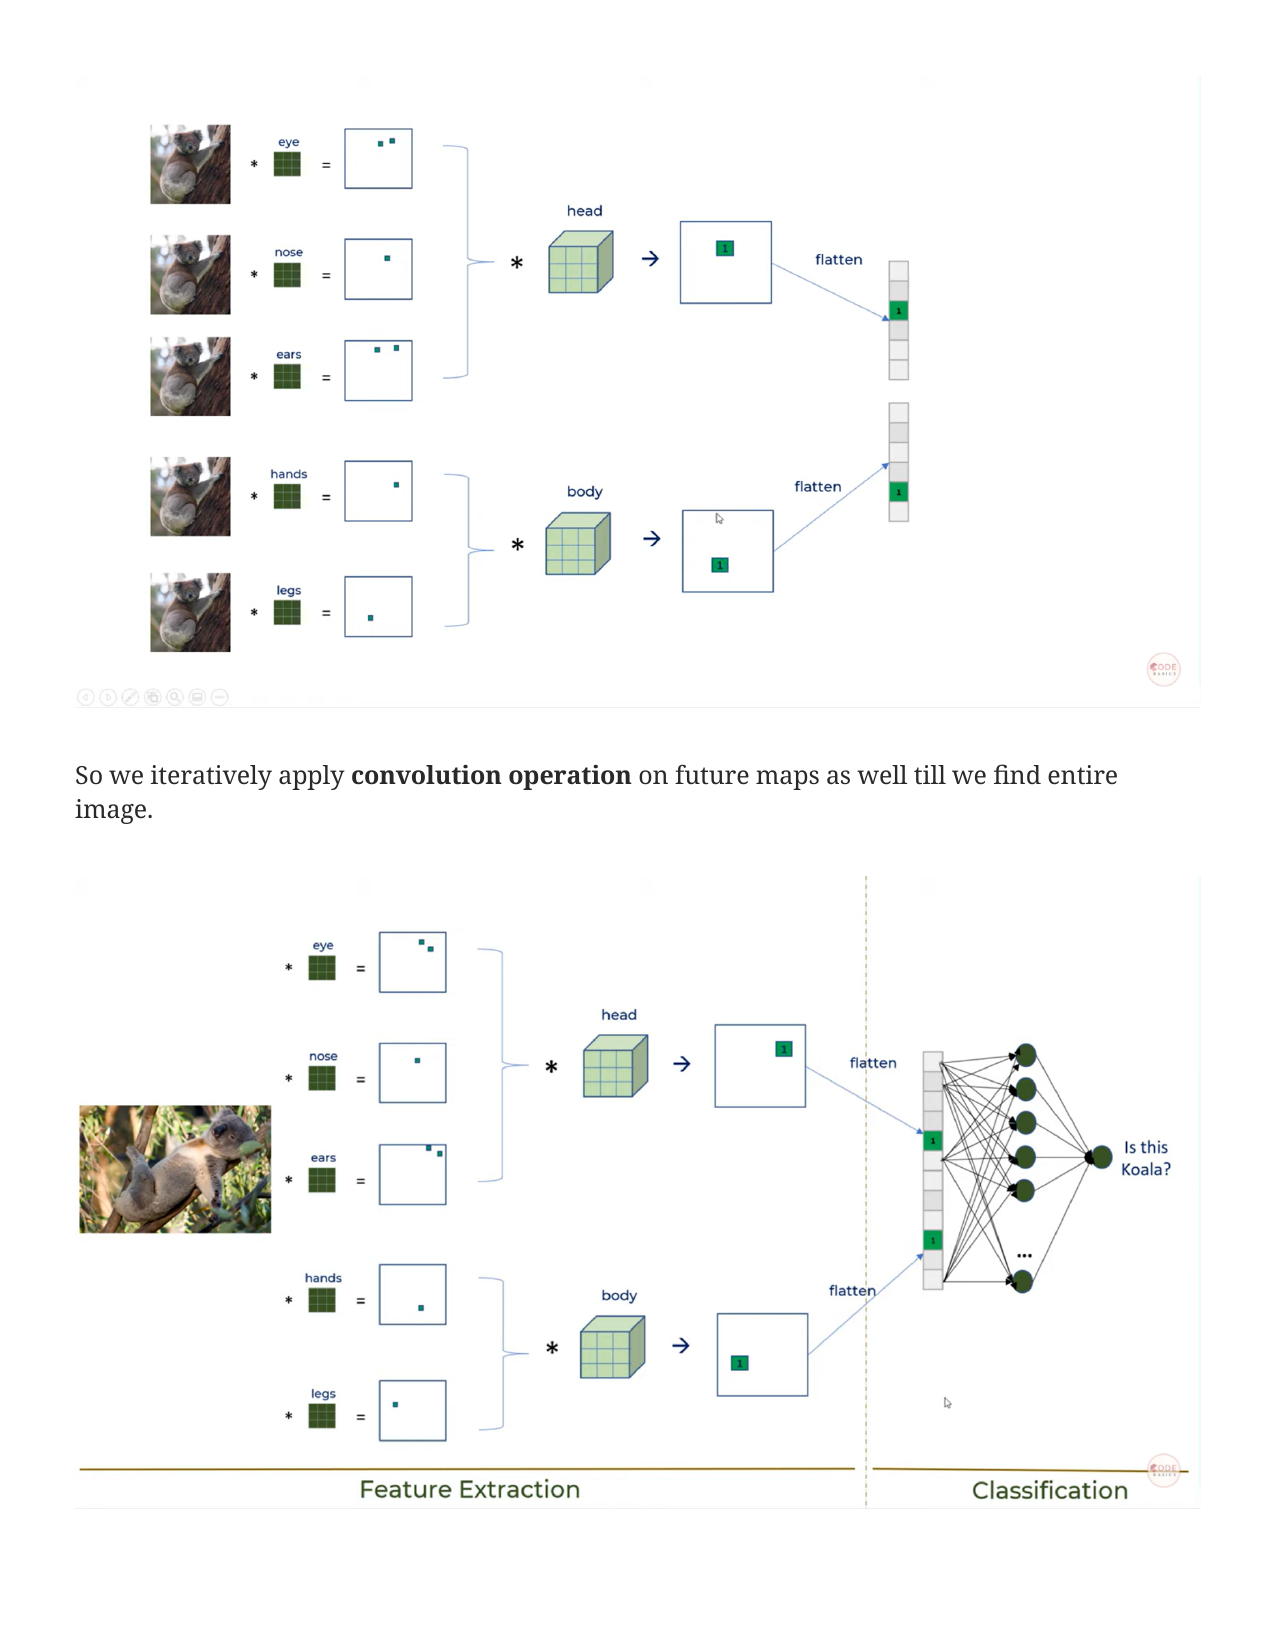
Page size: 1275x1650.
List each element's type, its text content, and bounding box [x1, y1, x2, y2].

picture [75, 876, 1200, 1509]
text So we iteratively apply convolution operation on future maps as well till we find entire image. [75, 758, 1200, 826]
picture [75, 75, 1200, 708]
